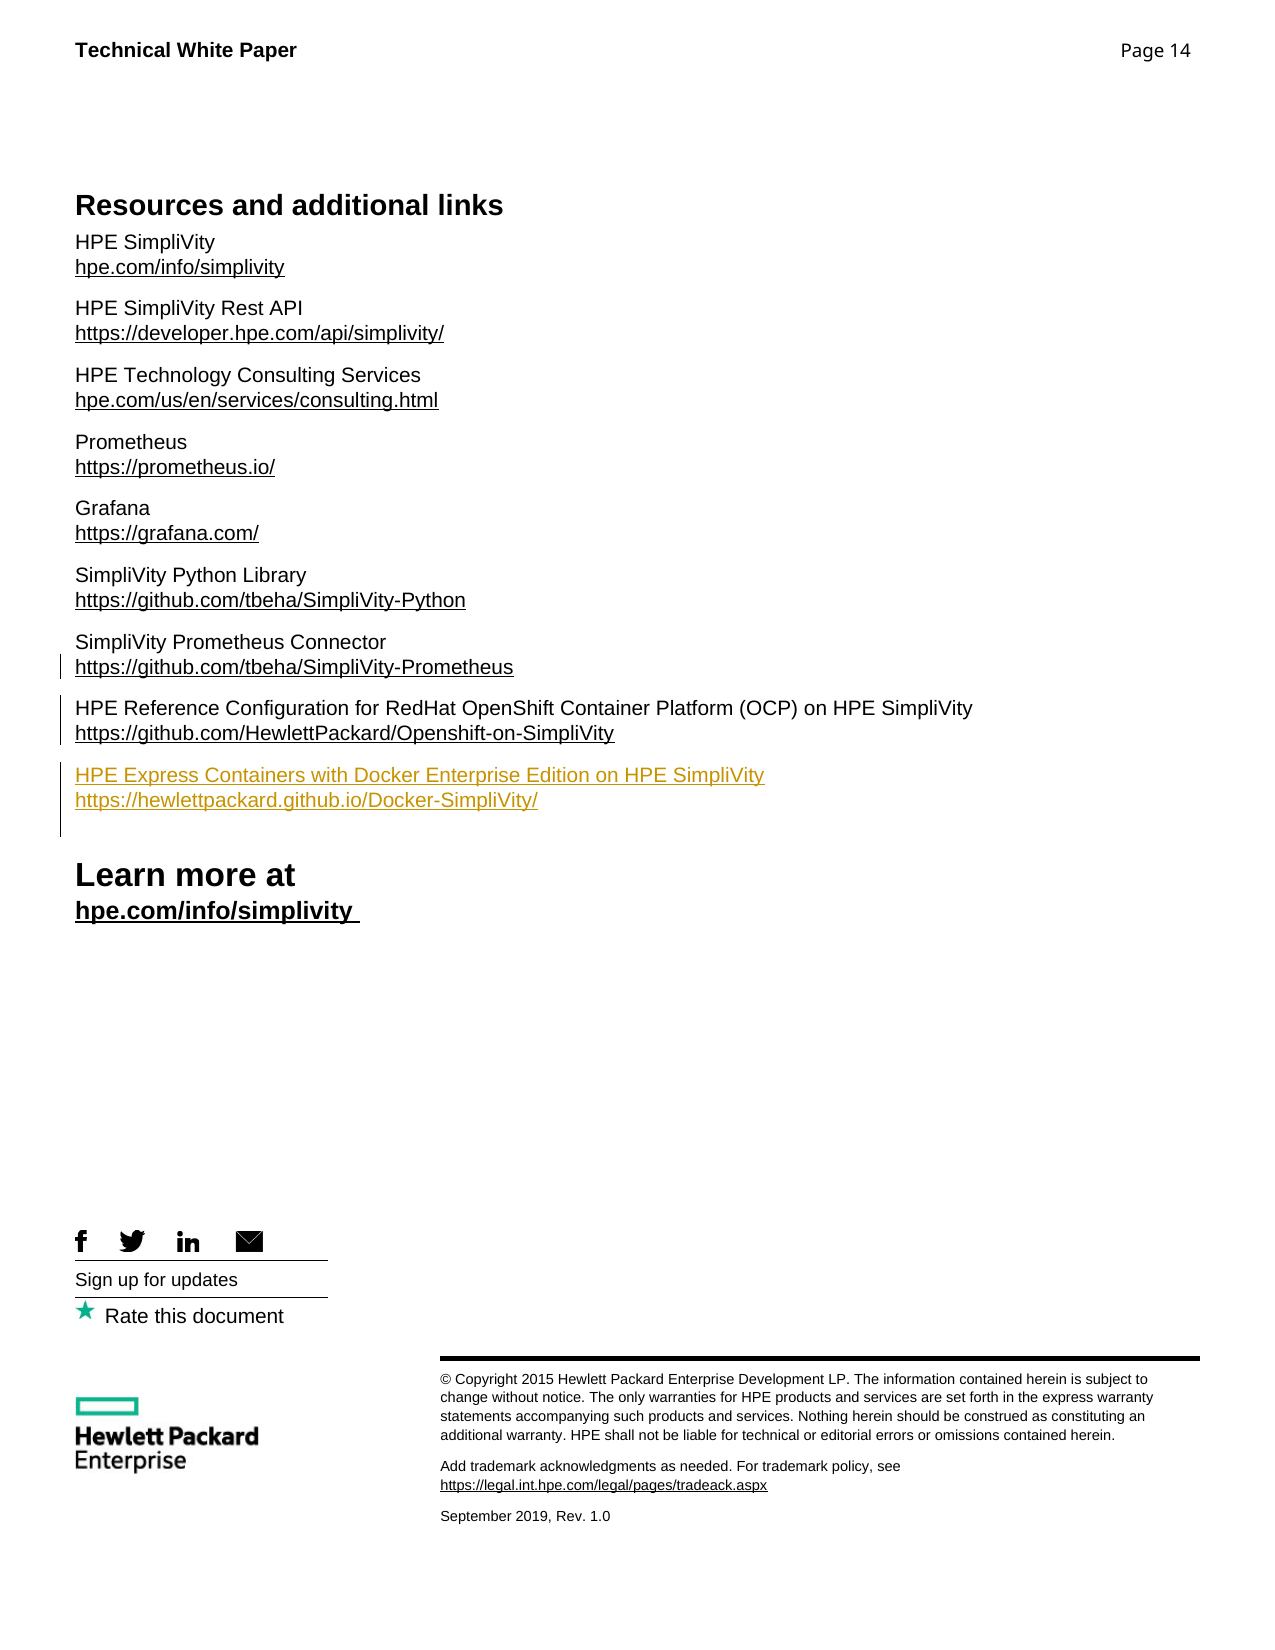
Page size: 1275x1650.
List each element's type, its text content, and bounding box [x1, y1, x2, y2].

text Learn more at [75, 860, 1200, 893]
subtitle Resources and additional links [75, 187, 1200, 221]
picture [75, 1230, 87, 1252]
picture [235, 1231, 263, 1252]
text https://prometheus.io/ [75, 453, 1200, 478]
text HPE Reference Configuration for RedHat OpenShift Container Platform (OCP) on HPE SimpliVity [75, 695, 1200, 720]
picture [75, 1397, 259, 1474]
text SimpliVity Python Library [75, 562, 1200, 587]
text hpe.com/info/simplivity [75, 893, 1200, 926]
text HPE SimpliVity hpe.com/info/simplivity [75, 228, 1200, 278]
text SimpliVity Prometheus Connector [75, 628, 1200, 653]
text https://developer.hpe.com/api/simplivity/ [75, 320, 1200, 345]
text Grafana [75, 495, 1200, 520]
picture [119, 1230, 145, 1252]
text https://grafana.com/ [75, 520, 1200, 545]
text https://github.com/HewlettPackard/Openshift-on-SimpliVity [75, 720, 1200, 745]
text HPE SimpliVity Rest API [75, 295, 1200, 320]
picture [75, 1300, 95, 1319]
text https://github.com/tbeha/SimpliVity-Python [75, 587, 1200, 612]
text HPE Technology Consulting Services hpe.com/us/en/services/consulting.html [75, 362, 1200, 412]
text https://github.com/tbeha/SimpliVity-Prometheus [75, 653, 1200, 678]
text Prometheus [75, 428, 1200, 453]
picture [177, 1231, 200, 1252]
